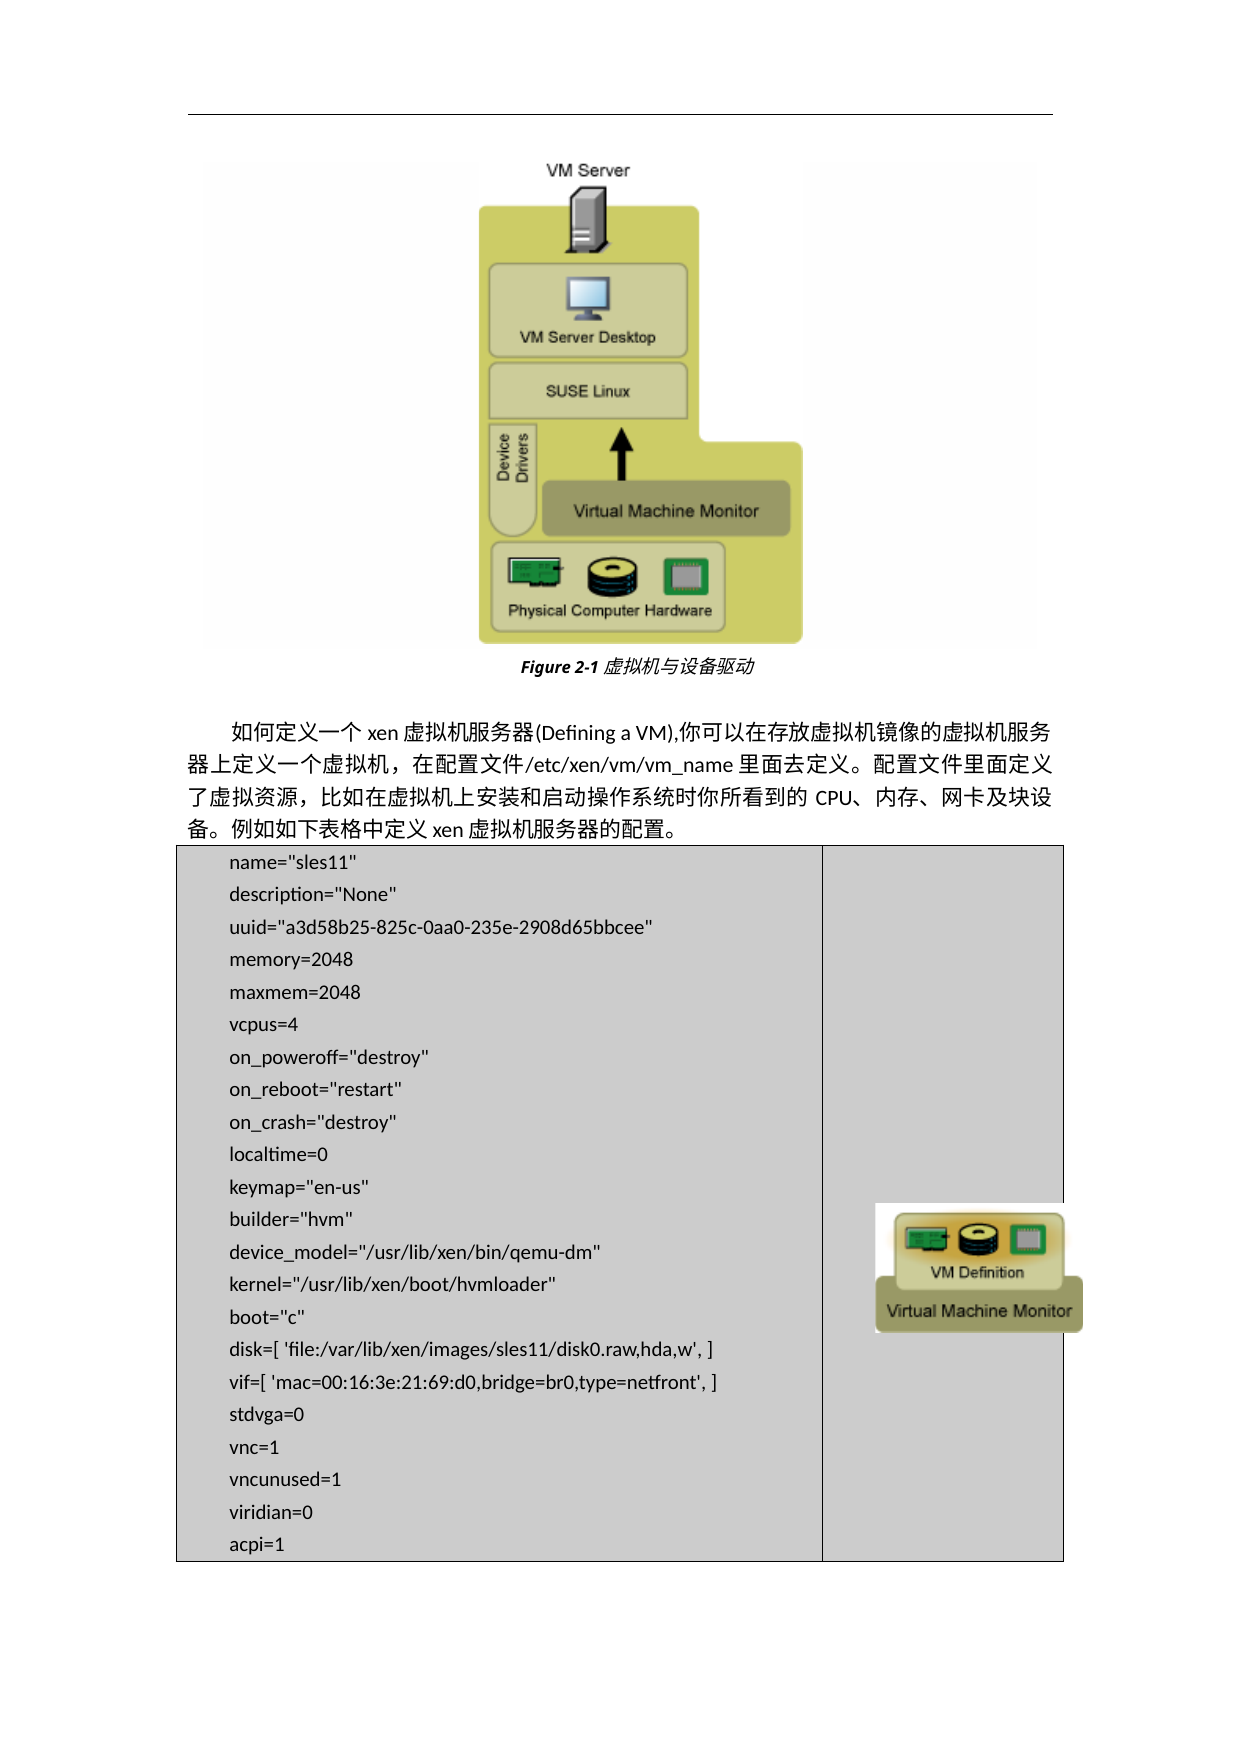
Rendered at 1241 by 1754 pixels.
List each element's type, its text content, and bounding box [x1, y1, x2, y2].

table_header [177, 846, 822, 1561]
text Figure 2-1 虚拟机与设备驱动 [187, 649, 1053, 682]
table_header [823, 846, 1063, 1561]
picture [875, 1203, 1083, 1333]
text 如何定义一个xen虚拟机服务器(Defining a VM),你可以在存放虚拟机镜像的虚拟机服务器上定义一个虚拟机，在配置文件/etc/xen/vm/vm_name里面去定义。配置文件里面定义了虚拟资源，比如在虚拟机上安装和启动操作系统时你所看到的CPU、内存、网卡及块设备。例如如下表格中定义xen虚拟机服务器的配置。 [187, 714, 1053, 844]
picture [478, 162, 803, 644]
